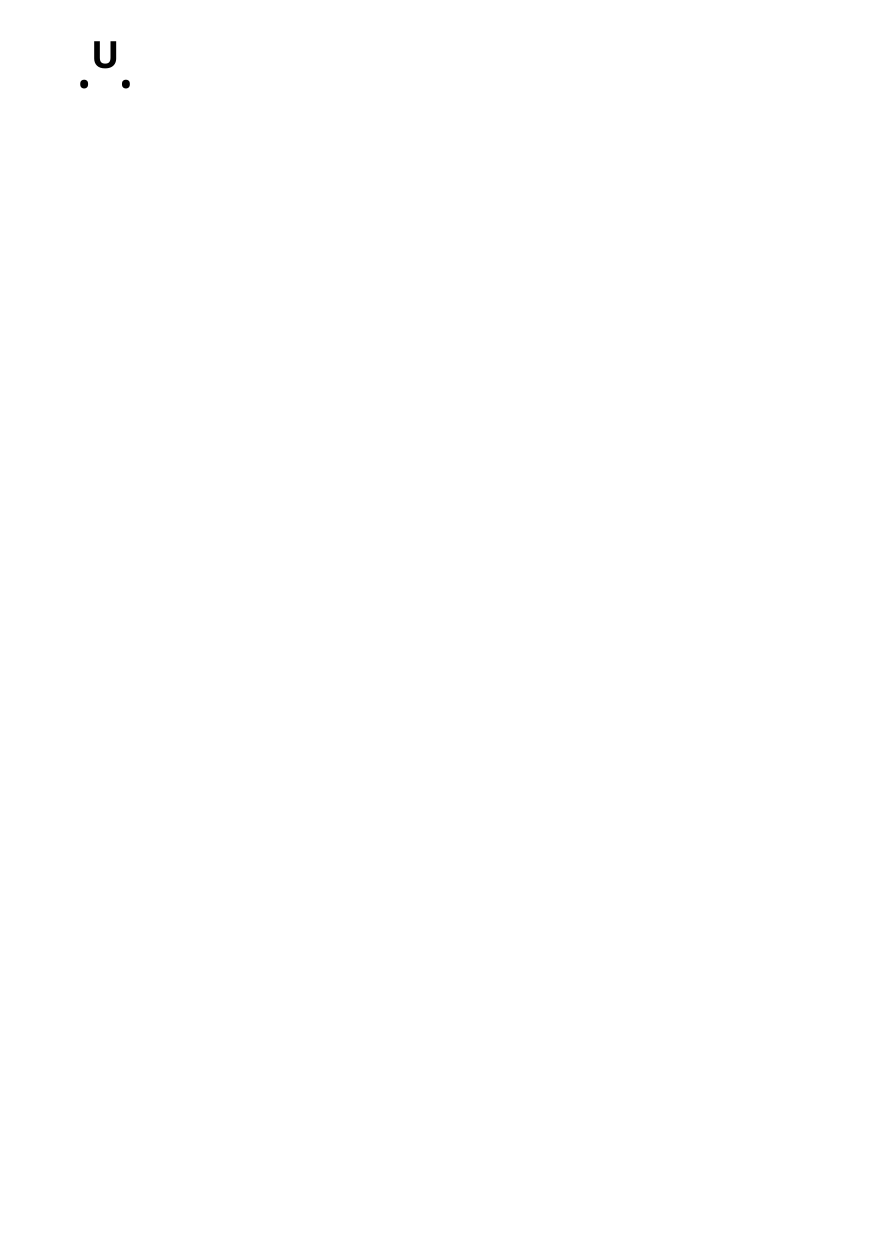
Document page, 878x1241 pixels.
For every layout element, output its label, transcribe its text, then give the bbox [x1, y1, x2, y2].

text •U• [77, 60, 818, 107]
